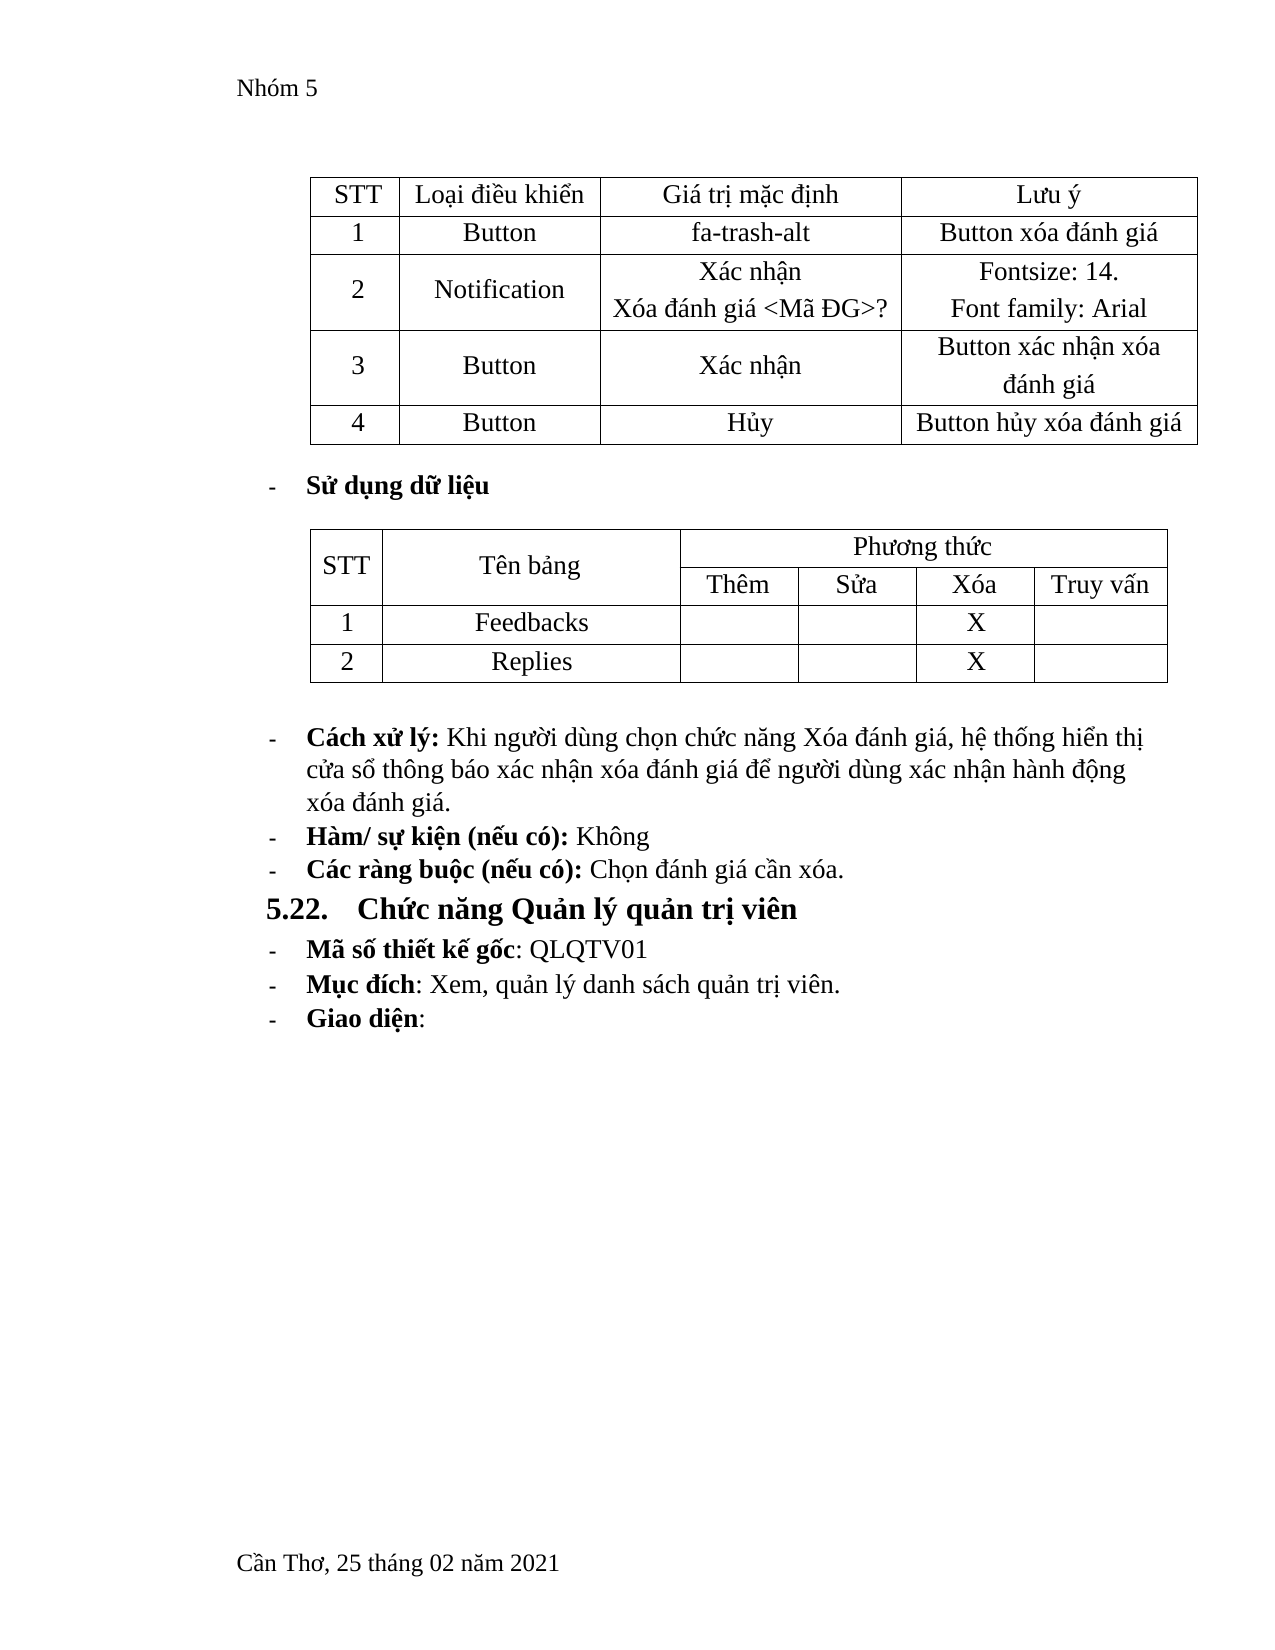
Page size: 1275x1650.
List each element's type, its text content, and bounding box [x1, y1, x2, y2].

table_cell 3 [311, 331, 399, 405]
table_cell 1 [311, 606, 382, 644]
table_cell 2 [311, 255, 399, 329]
table_header Loại điều khiển [400, 178, 600, 216]
table_cell Sửa [799, 568, 916, 605]
table_header Giá trị mặc định [601, 178, 901, 216]
list Sử dụng dữ liệu [268, 469, 1157, 501]
table_cell X [917, 606, 1034, 644]
table_header Tên bảng [383, 530, 680, 605]
table_cell [681, 645, 798, 682]
table_cell Button [400, 406, 600, 443]
subtitle Chức năng Quản lý quản trị viên [266, 890, 1157, 926]
table_cell Button xóa đánh giá [902, 217, 1197, 254]
table_cell Button hủy xóa đánh giá [902, 406, 1197, 443]
table_cell Replies [383, 645, 680, 682]
table_cell [681, 606, 798, 644]
table_header [681, 530, 798, 567]
list Các ràng buộc (nếu có): Chọn đánh giá cần xóa. [268, 853, 1157, 884]
table_cell X [917, 645, 1034, 682]
table_cell Notification [400, 255, 600, 329]
list Hàm/ sự kiện (nếu có): Không [268, 820, 1157, 851]
table_cell [1035, 645, 1167, 682]
table_cell [1035, 606, 1167, 644]
table_cell 4 [311, 406, 399, 443]
table_cell Thêm [681, 568, 798, 605]
table_header STT [311, 178, 399, 216]
list Mục đích: Xem, quản lý danh sách quản trị viên. [268, 968, 1157, 999]
list Cách xử lý: Khi người dùng chọn chức năng Xóa đánh giá, hệ thống hiển thị cửa sổ thông báo xác nhận xóa đánh giá để người dùng xác nhận hành động xóa đánh giá. [268, 721, 1157, 818]
table_header Lưu ý [902, 178, 1197, 216]
table_cell Xác nhận Xóa đánh giá <Mã ĐG>? [601, 255, 901, 329]
table_cell Xóa [917, 568, 1034, 605]
table_cell Truy vấn [1035, 568, 1167, 605]
table_cell Xác nhận [601, 331, 901, 405]
table_cell 1 [311, 217, 399, 254]
table_cell Fontsize: 14. Font family: Arial [902, 255, 1197, 329]
table_cell 2 [311, 645, 382, 682]
table_cell [799, 645, 916, 682]
table_cell fa-trash-alt [601, 217, 901, 254]
table_header [1035, 530, 1167, 567]
table_cell Hủy [601, 406, 901, 443]
table_cell [799, 606, 916, 644]
table_header STT [311, 530, 382, 605]
table_cell Button xác nhận xóa đánh giá [902, 331, 1197, 405]
table_header Phương thức [799, 530, 1035, 567]
list Giao diện: [268, 1002, 1157, 1033]
table_cell Feedbacks [383, 606, 680, 644]
table_cell Button [400, 331, 600, 405]
table_cell Button [400, 217, 600, 254]
list Mã số thiết kế gốc: QLQTV01 [268, 933, 1157, 964]
